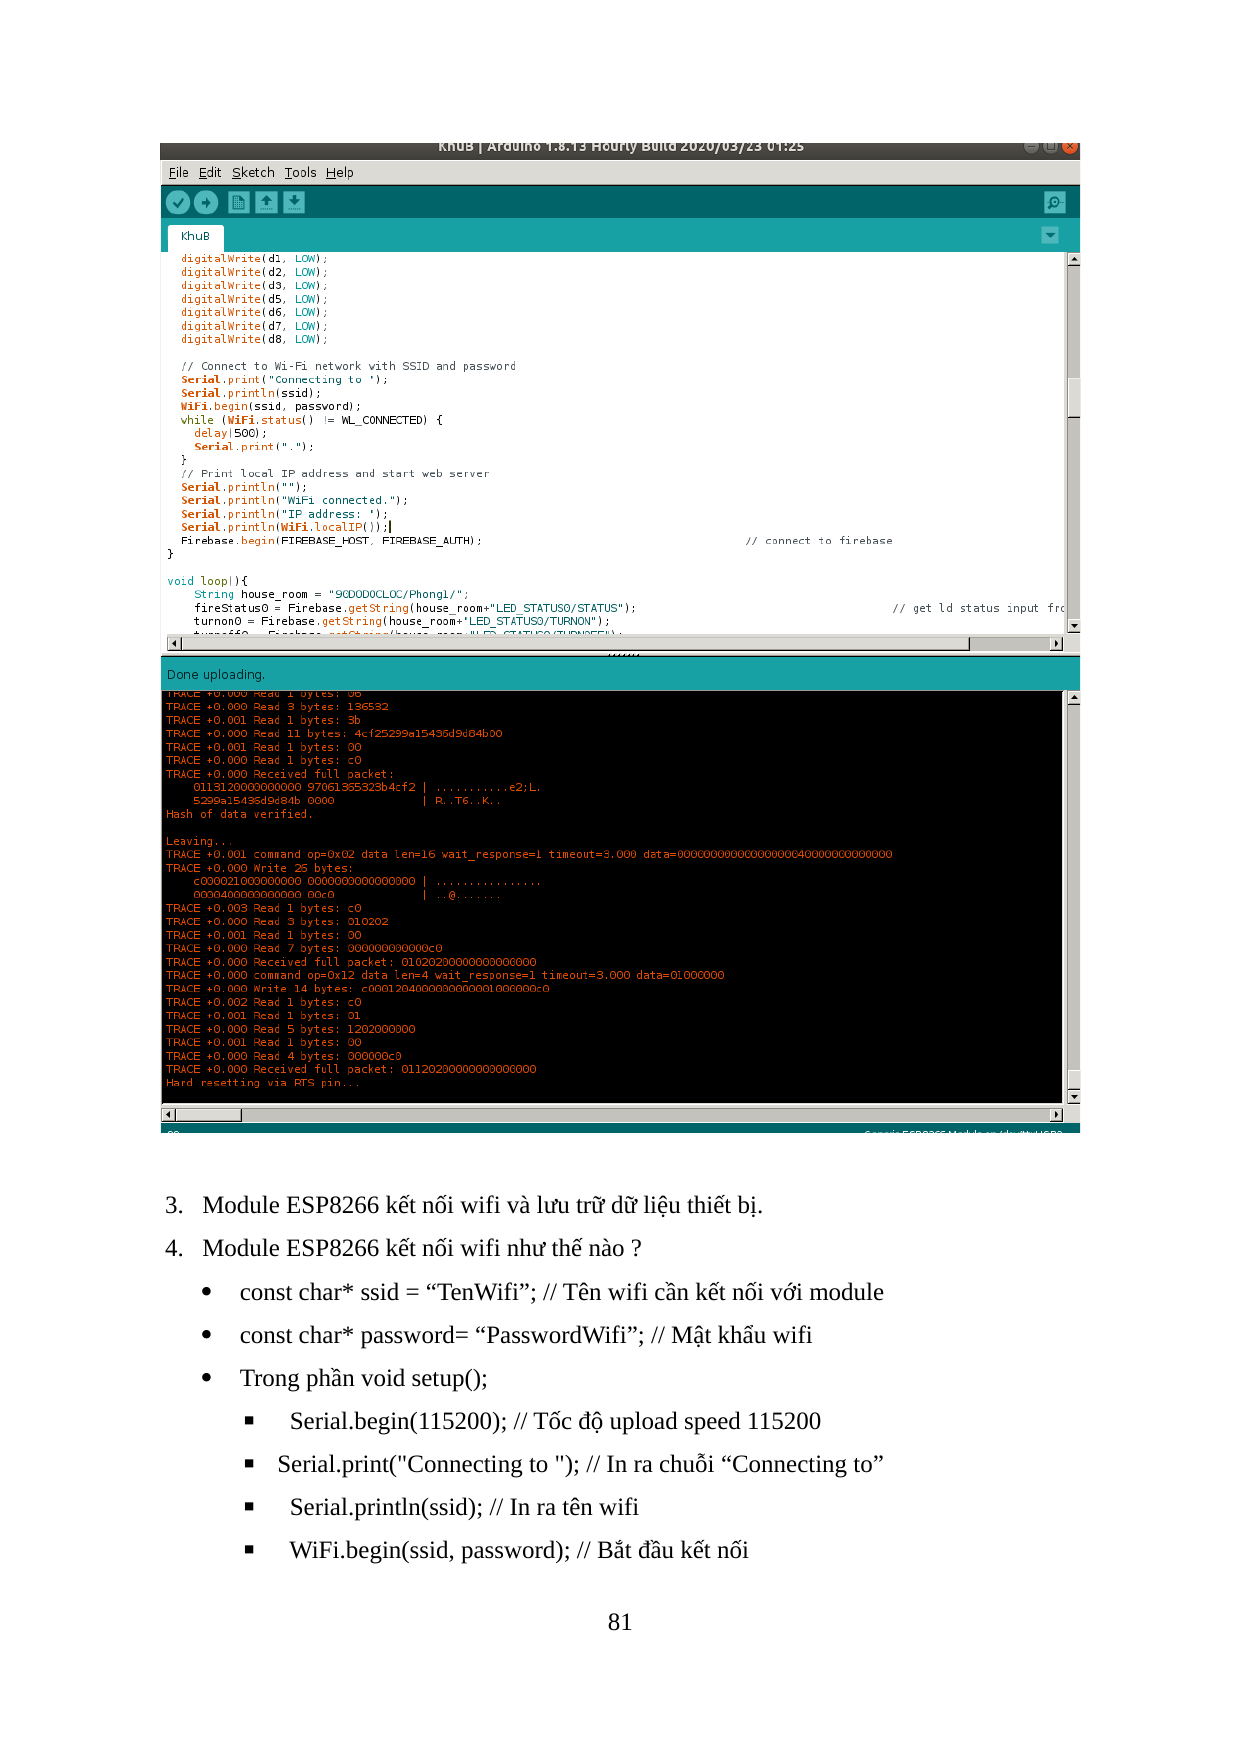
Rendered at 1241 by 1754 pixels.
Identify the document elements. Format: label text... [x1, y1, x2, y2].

list Serial.println(ssid); // In ra tên wifi [239, 1492, 1122, 1521]
list Module ESP8266 kết nối wifi và lưu trữ dữ liệu thiết bị. [165, 1190, 1122, 1219]
list WiFi.begin(ssid, password); // Bắt đầu kết nối [239, 1535, 1122, 1564]
picture [160, 143, 1081, 1133]
list Module ESP8266 kết nối wifi như thế nào ? [165, 1233, 1122, 1262]
list Trong phần void setup(); [202, 1363, 1122, 1392]
list Serial.print("Connecting to "); // In ra chuỗi “Connecting to” [239, 1449, 1122, 1478]
list const char* ssid = “TenWifi”; // Tên wifi cần kết nối với module [202, 1277, 1122, 1305]
list Serial.begin(115200); // Tốc độ upload speed 115200 [239, 1406, 1122, 1435]
list const char* password= “PasswordWifi”; // Mật khẩu wifi [202, 1320, 1122, 1348]
